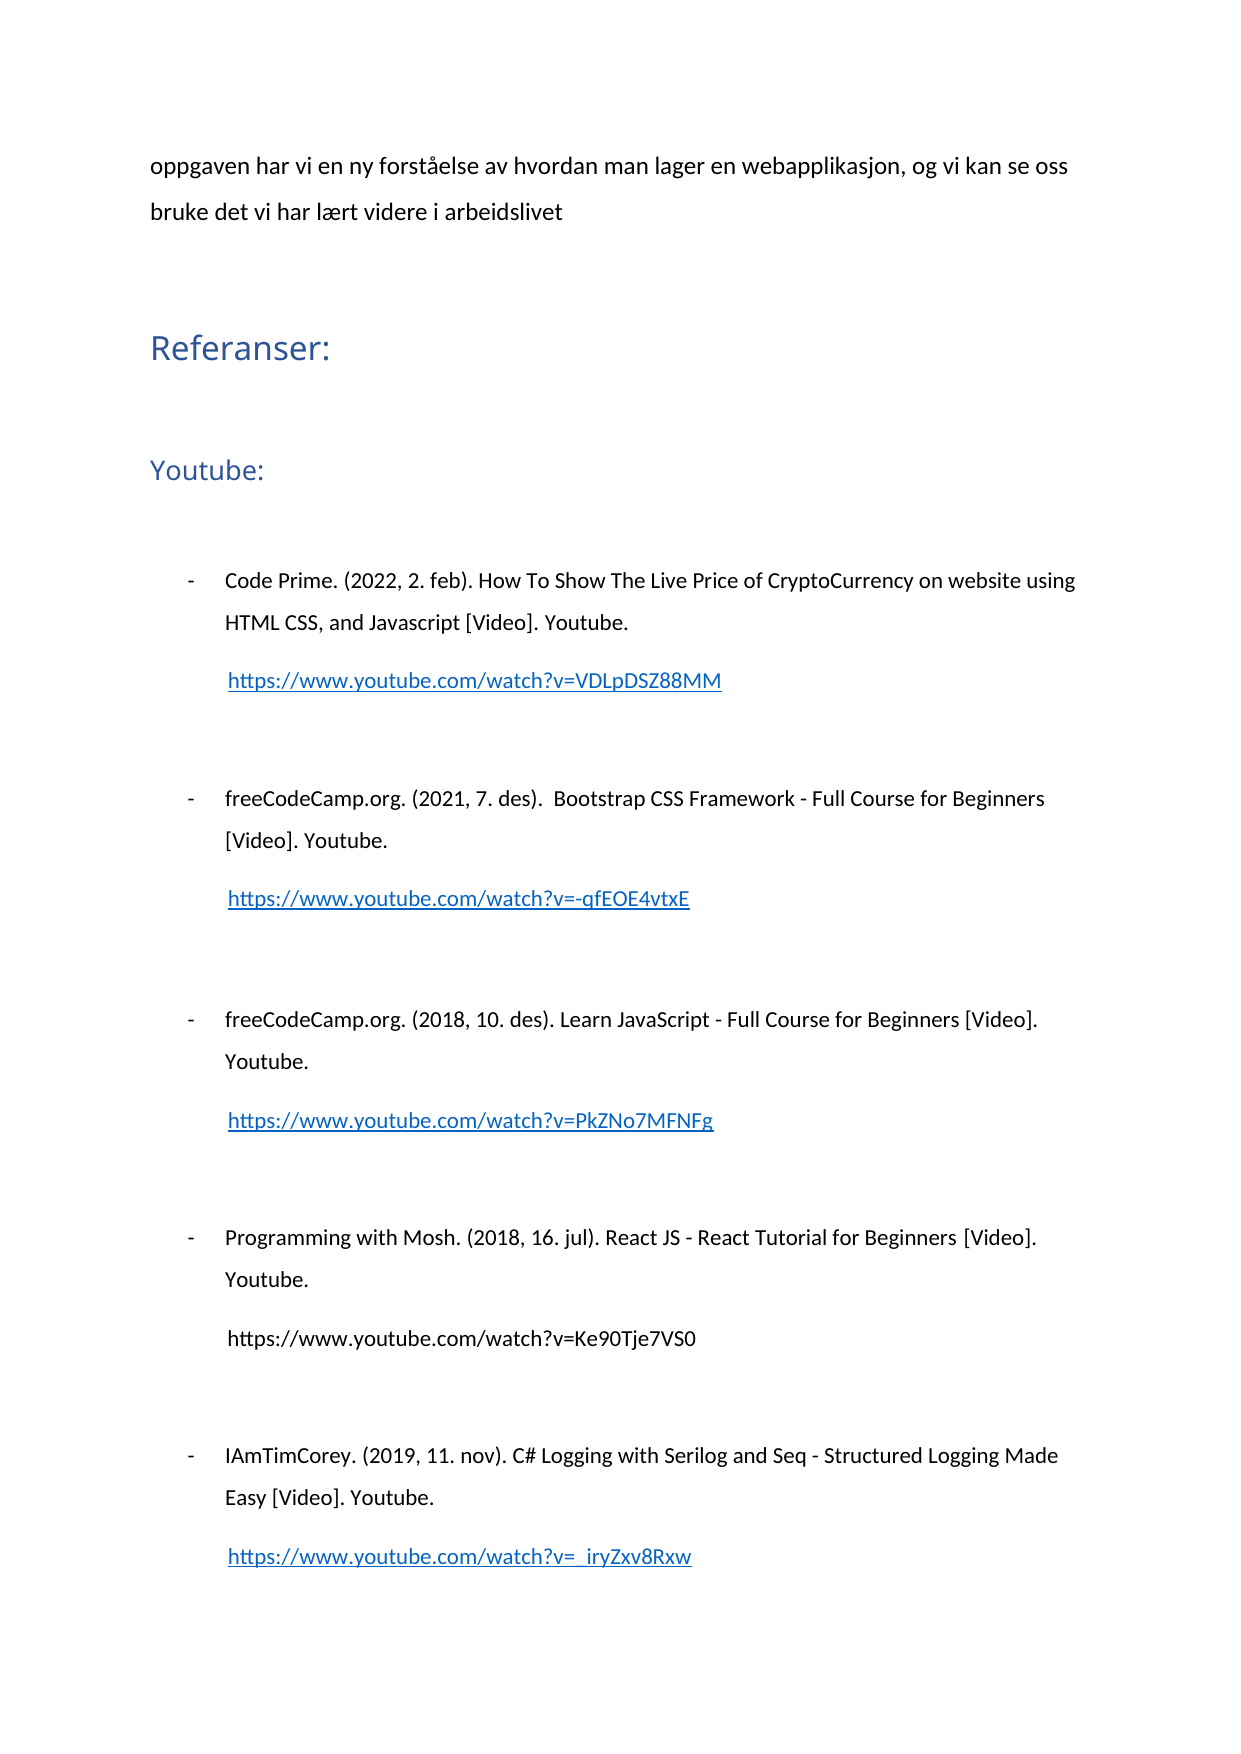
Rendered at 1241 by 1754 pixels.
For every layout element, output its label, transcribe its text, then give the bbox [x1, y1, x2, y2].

subtitle Referanser: [150, 325, 1090, 371]
text https://www.youtube.com/watch?v=-qfEOE4vtxE [150, 884, 1090, 912]
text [150, 150, 1090, 226]
list Programming with Mosh. (2018, 16. jul). React JS - React Tutorial for Beginners [Video]. Youtube. [187, 1223, 1090, 1293]
list freeCodeCamp.org. (2021, 7. des). Bootstrap CSS Framework - Full Course for Beginners [Video]. Youtube. [187, 784, 1090, 854]
list IAmTimCorey. (2019, 11. nov). C# Logging with Serilog and Seq - Structured Logging Made Easy [Video]. Youtube. [187, 1441, 1090, 1511]
text https://www.youtube.com/watch?v=VDLpDSZ88MM [150, 666, 1090, 694]
text https://www.youtube.com/watch?v=_iryZxv8Rxw [150, 1542, 1090, 1570]
list freeCodeCamp.org. (2018, 10. des). Learn JavaScript - Full Course for Beginners [Video]. Youtube. [187, 1005, 1090, 1075]
list Code Prime. (2022, 2. feb). How To Show The Live Price of CryptoCurrency on website using HTML CSS, and Javascript [Video]. Youtube. [187, 566, 1090, 636]
text https://www.youtube.com/watch?v=Ke90Tje7VS0 [150, 1324, 1090, 1352]
subtitle Youtube: [150, 452, 1090, 489]
text https://www.youtube.com/watch?v=PkZNo7MFNFg [150, 1106, 1090, 1134]
